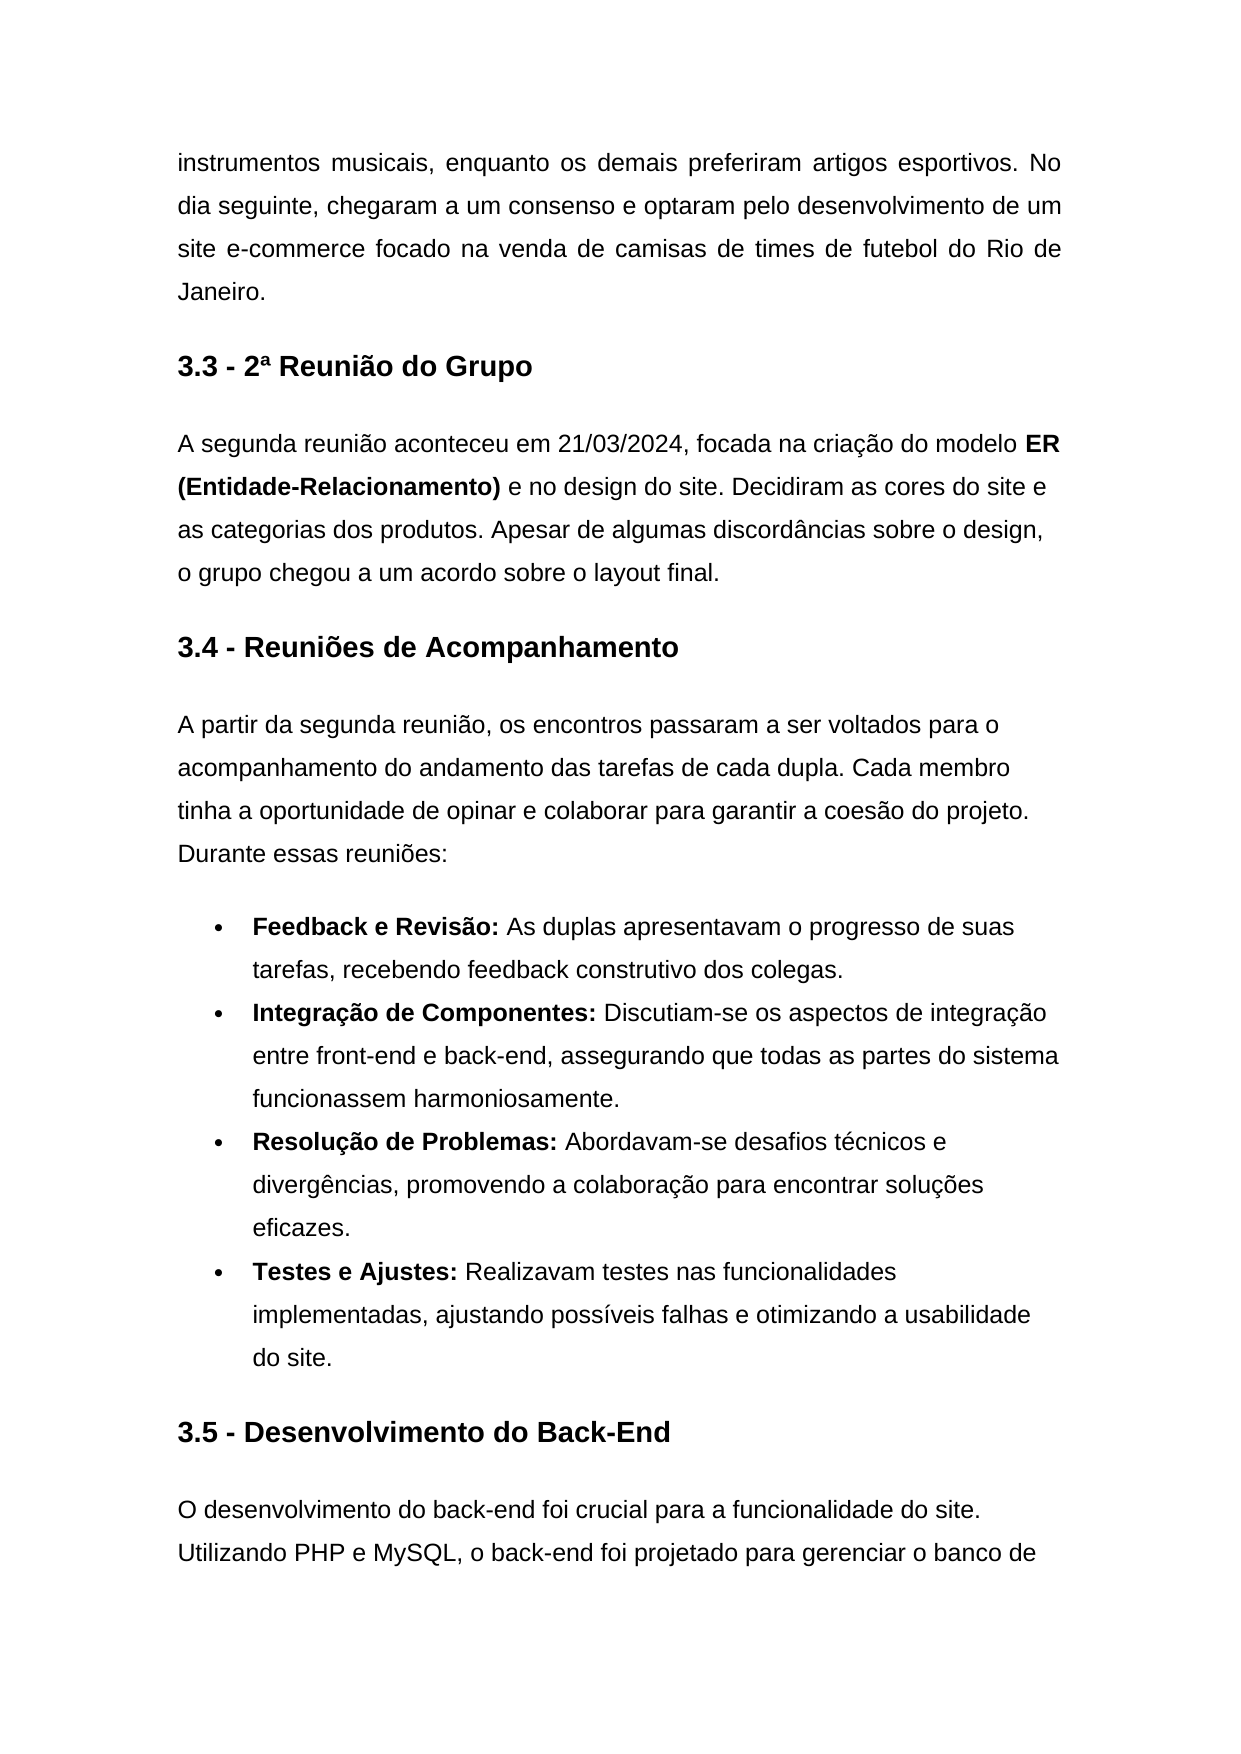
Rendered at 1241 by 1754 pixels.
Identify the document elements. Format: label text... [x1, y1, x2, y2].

text 3.5 - Desenvolvimento do Back-End [177, 1415, 1063, 1449]
list Feedback e Revisão: As duplas apresentavam o progresso de suas tarefas, recebendo feedback construtivo dos colegas. [215, 912, 1063, 983]
text A segunda reunião aconteceu em 21/03/2024, focada na criação do modelo ER (Entidade-Relacionamento) e no design do site. Decidiram as cores do site e as categorias dos produtos. Apesar de algumas discordâncias sobre o design, o grupo chegou a um acordo sobre o layout final. [177, 429, 1063, 587]
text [177, 1494, 1063, 1566]
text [177, 148, 1063, 306]
list Testes e Ajustes: Realizavam testes nas funcionalidades implementadas, ajustando possíveis falhas e otimizando a usabilidade do site. [215, 1257, 1063, 1372]
text A partir da segunda reunião, os encontros passaram a ser voltados para o acompanhamento do andamento das tarefas de cada dupla. Cada membro tinha a oportunidade de opinar e colaborar para garantir a coesão do projeto. Durante essas reuniões: [177, 710, 1063, 868]
list Integração de Componentes: Discutiam-se os aspectos de integração entre front-end e back-end, assegurando que todas as partes do sistema funcionassem harmoniosamente. [215, 998, 1063, 1113]
text 3.4 - Reuniões de Acompanhamento [177, 630, 1063, 664]
list Resolução de Problemas: Abordavam-se desafios técnicos e divergências, promovendo a colaboração para encontrar soluções eficazes. [215, 1127, 1063, 1242]
text 3.3 - 2ª Reunião do Grupo [177, 349, 1063, 383]
